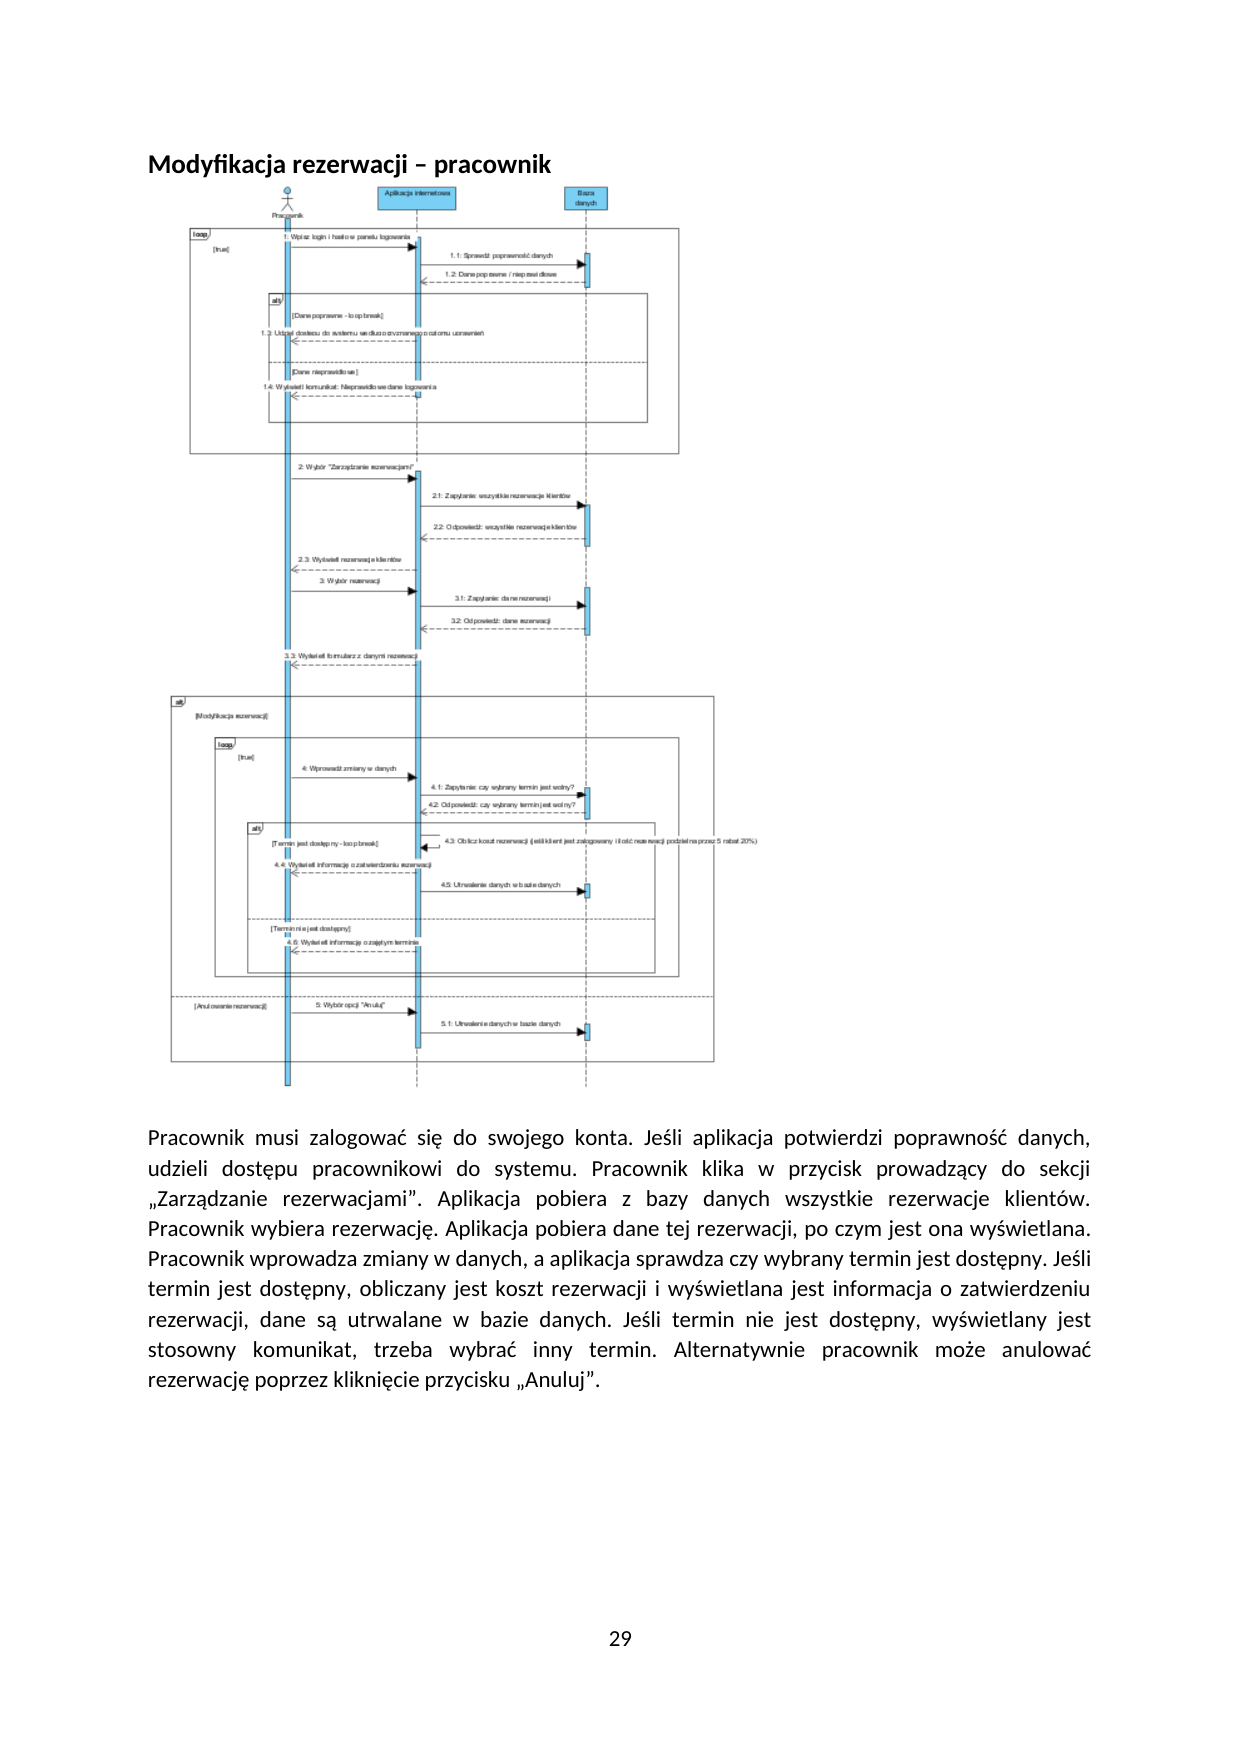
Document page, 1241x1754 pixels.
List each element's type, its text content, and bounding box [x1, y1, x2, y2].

text Pracownik musi zalogować się do swojego konta. Jeśli aplikacja potwierdzi poprawność danych, udzieli dostępu pracownikowi do systemu. Pracownik klika w przycisk prowadzący do sekcji „Zarządzanie rezerwacjami”. Aplikacja pobiera z bazy danych wszystkie rezerwacje klientów. Pracownik wybiera rezerwację. Aplikacja pobiera dane tej rezerwacji, po czym jest ona wyświetlana. Pracownik wprowadza zmiany w danych, a aplikacja sprawdza czy wybrany termin jest dostępny. Jeśli termin jest dostępny, obliczany jest koszt rezerwacji i wyświetlana jest informacja o zatwierdzeniu rezerwacji, dane są utrwalane w bazie danych. Jeśli termin nie jest dostępny, wyświetlany jest stosowny komunikat, trzeba wybrać inny termin. Alternatywnie pracownik może anulować rezerwację poprzez kliknięcie przycisku „Anuluj”. [148, 1123, 1093, 1393]
picture [147, 183, 776, 1105]
subtitle Modyfikacja rezerwacji – pracownik [148, 148, 1093, 181]
